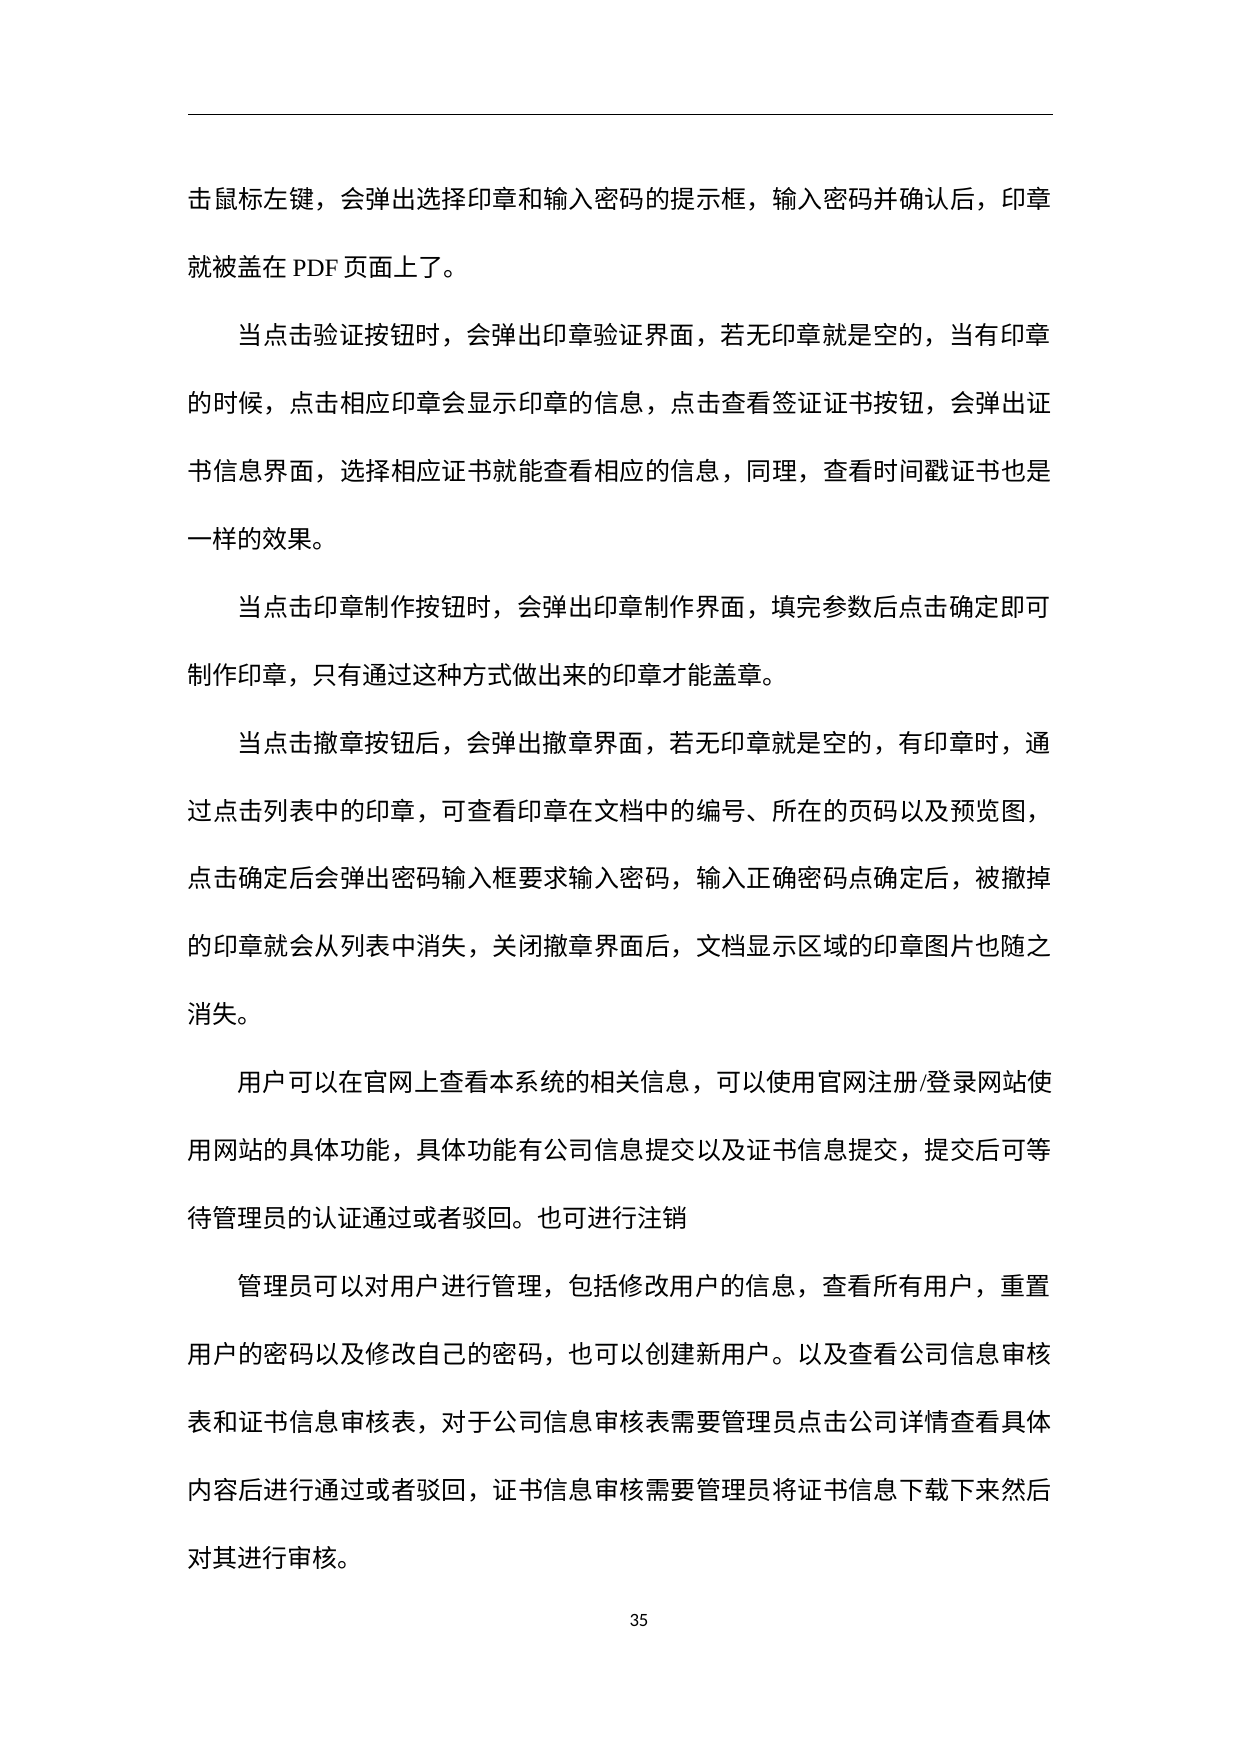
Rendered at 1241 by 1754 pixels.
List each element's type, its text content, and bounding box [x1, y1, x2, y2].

text 当点击撤章按钮后，会弹出撤章界面，若无印章就是空的，有印章时，通过点击列表中的印章，可查看印章在文档中的编号、所在的页码以及预览图，点击确定后会弹出密码输入框要求输入密码，输入正确密码点确定后，被撤掉的印章就会从列表中消失，关闭撤章界面后，文档显示区域的印章图片也随之消失。 [187, 707, 1053, 1047]
text 当点击印章制作按钮时，会弹出印章制作界面，填完参数后点击确定即可制作印章，只有通过这种方式做出来的印章才能盖章。 [187, 571, 1053, 707]
text 管理员可以对用户进行管理，包括修改用户的信息，查看所有用户，重置用户的密码以及修改自己的密码，也可以创建新用户。以及查看公司信息审核表和证书信息审核表，对于公司信息审核表需要管理员点击公司详情查看具体内容后进行通过或者驳回，证书信息审核需要管理员将证书信息下载下来然后对其进行审核。 [187, 1251, 1053, 1590]
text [187, 164, 1053, 300]
text 当点击验证按钮时，会弹出印章验证界面，若无印章就是空的，当有印章的时候，点击相应印章会显示印章的信息，点击查看签证证书按钮，会弹出证书信息界面，选择相应证书就能查看相应的信息，同理，查看时间戳证书也是一样的效果。 [187, 300, 1053, 571]
text 用户可以在官网上查看本系统的相关信息，可以使用官网注册/登录网站使用网站的具体功能，具体功能有公司信息提交以及证书信息提交，提交后可等待管理员的认证通过或者驳回。也可进行注销 [187, 1047, 1053, 1251]
